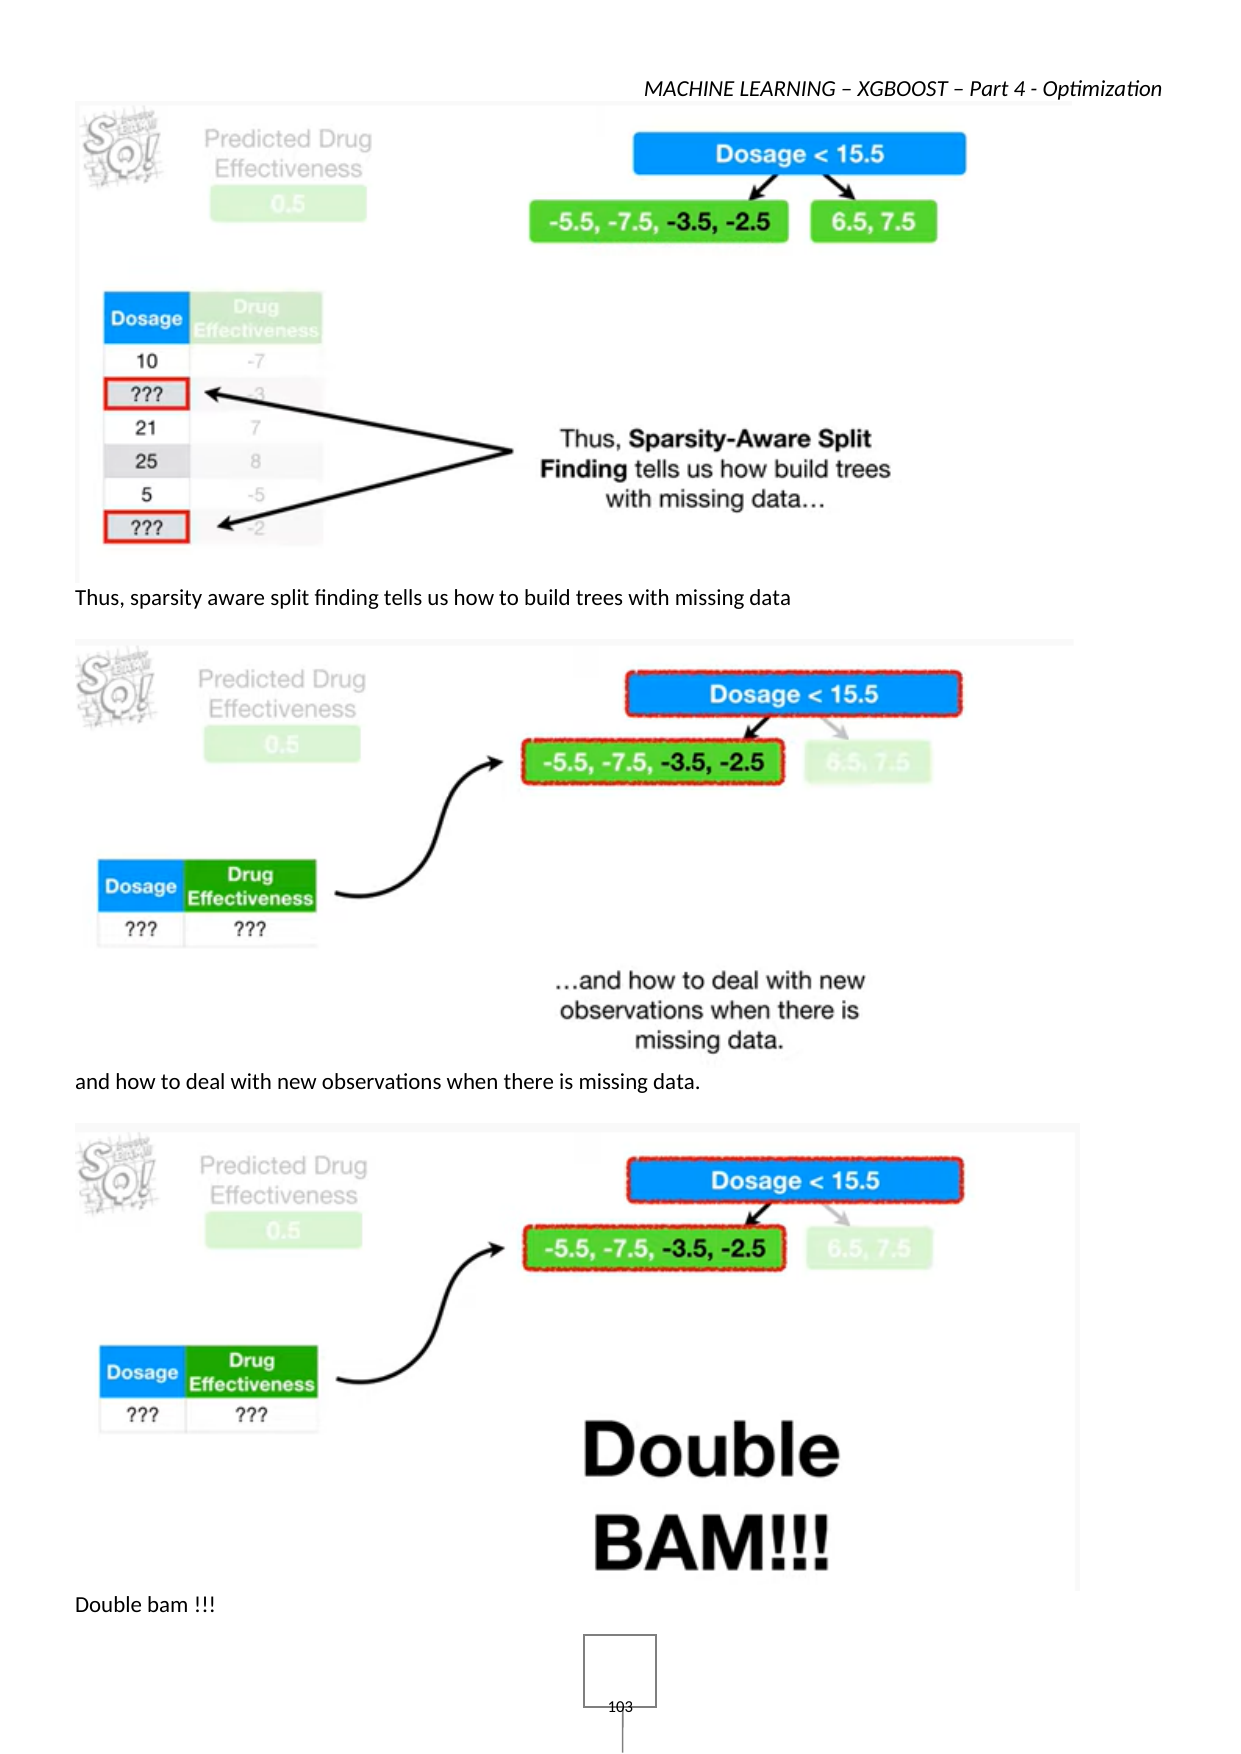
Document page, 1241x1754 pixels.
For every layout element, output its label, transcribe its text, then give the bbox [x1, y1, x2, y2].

text and how to deal with new observations when there is missing data. [75, 1067, 1165, 1095]
picture [75, 639, 1074, 1068]
text Double bam !!! [75, 1591, 1165, 1619]
text Thus, sparsity aware split finding tells us how to build trees with missing data [75, 583, 1165, 611]
picture [75, 1123, 1080, 1591]
picture [75, 101, 1072, 583]
